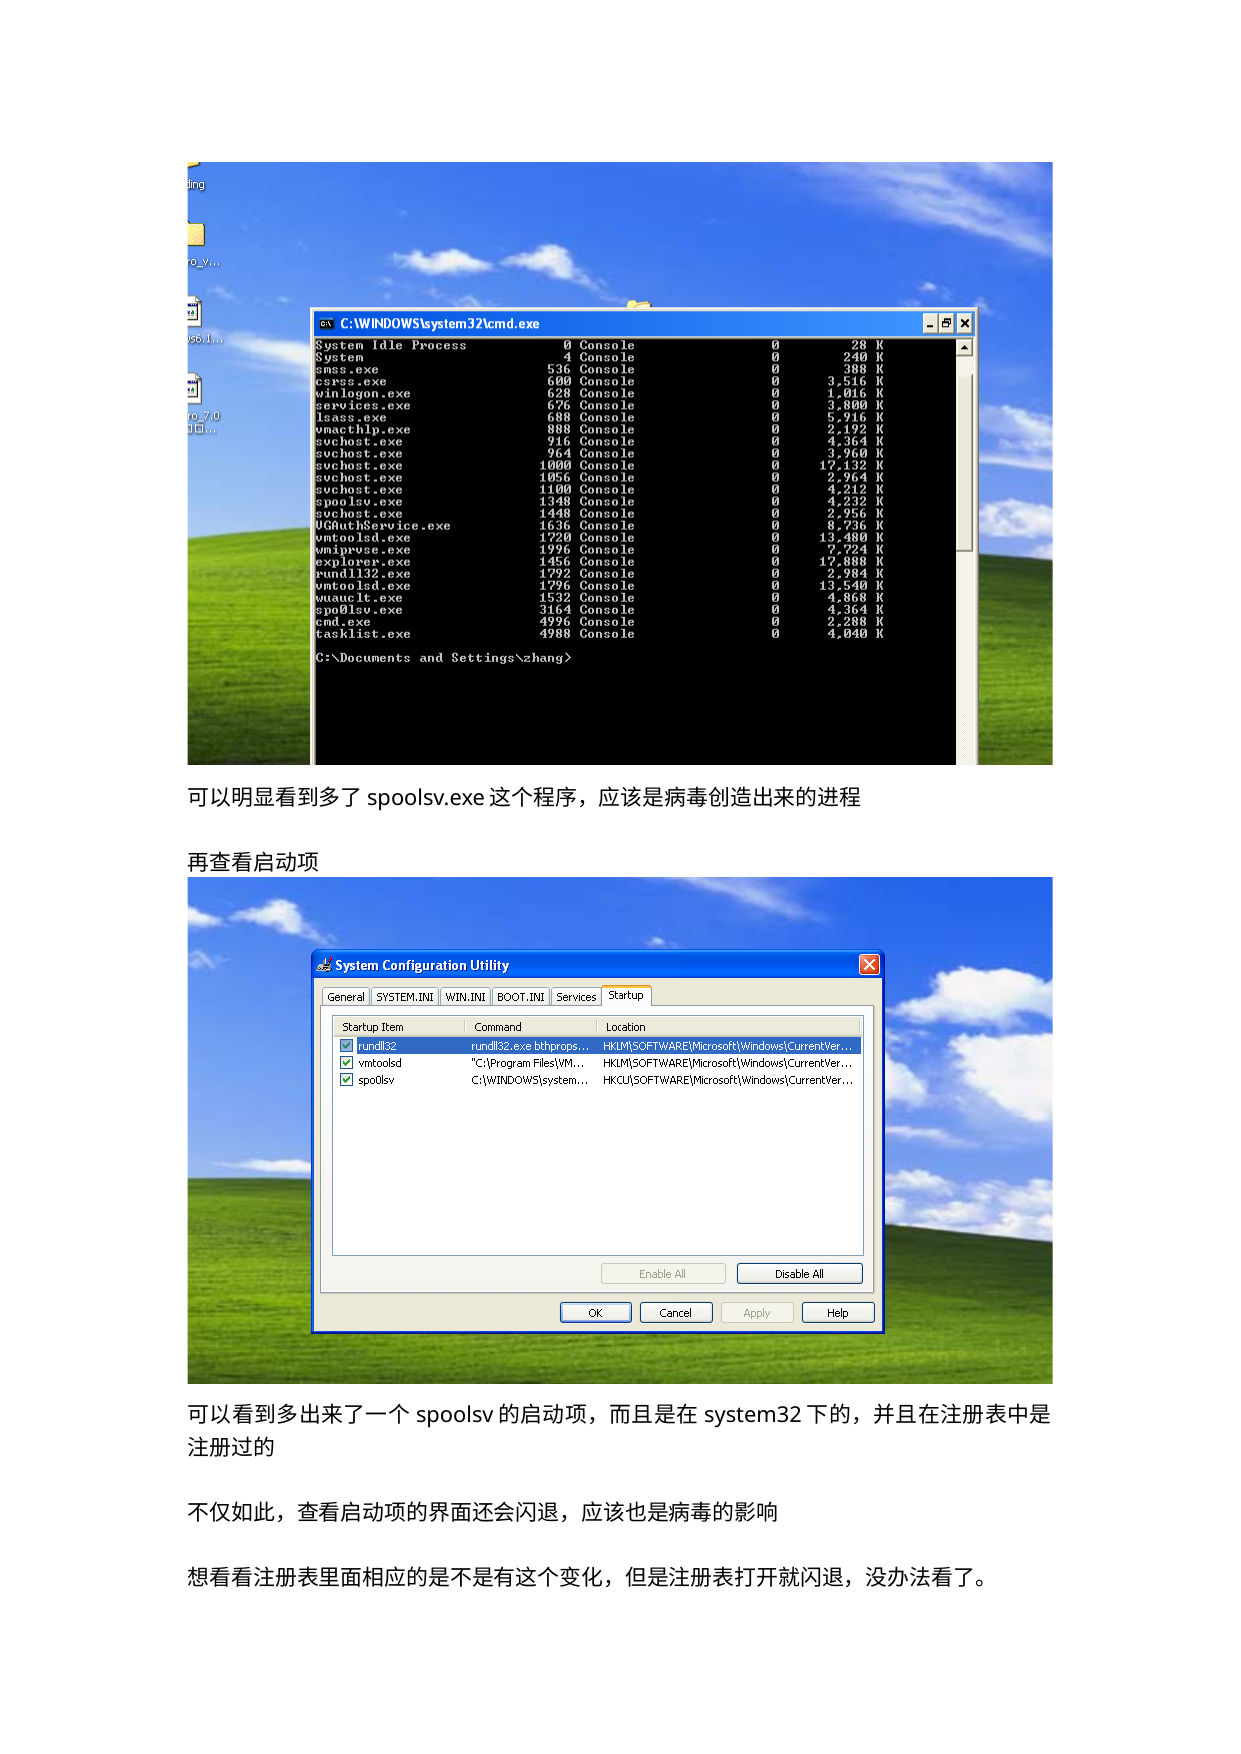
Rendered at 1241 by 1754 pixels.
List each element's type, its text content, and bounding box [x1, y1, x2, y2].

text 想看看注册表里面相应的是不是有这个变化，但是注册表打开就闪退，没办法看了。 [187, 1559, 1053, 1592]
text 可以明显看到多了spoolsv.exe这个程序，应该是病毒创造出来的进程 [187, 779, 1053, 812]
text 再查看启动项 [187, 844, 1053, 877]
picture [187, 162, 1053, 765]
text 不仅如此，查看启动项的界面还会闪退，应该也是病毒的影响 [187, 1494, 1053, 1527]
picture [187, 877, 1053, 1384]
text 可以看到多出来了一个spoolsv的启动项，而且是在system32下的，并且在注册表中是注册过的 [187, 1397, 1053, 1462]
